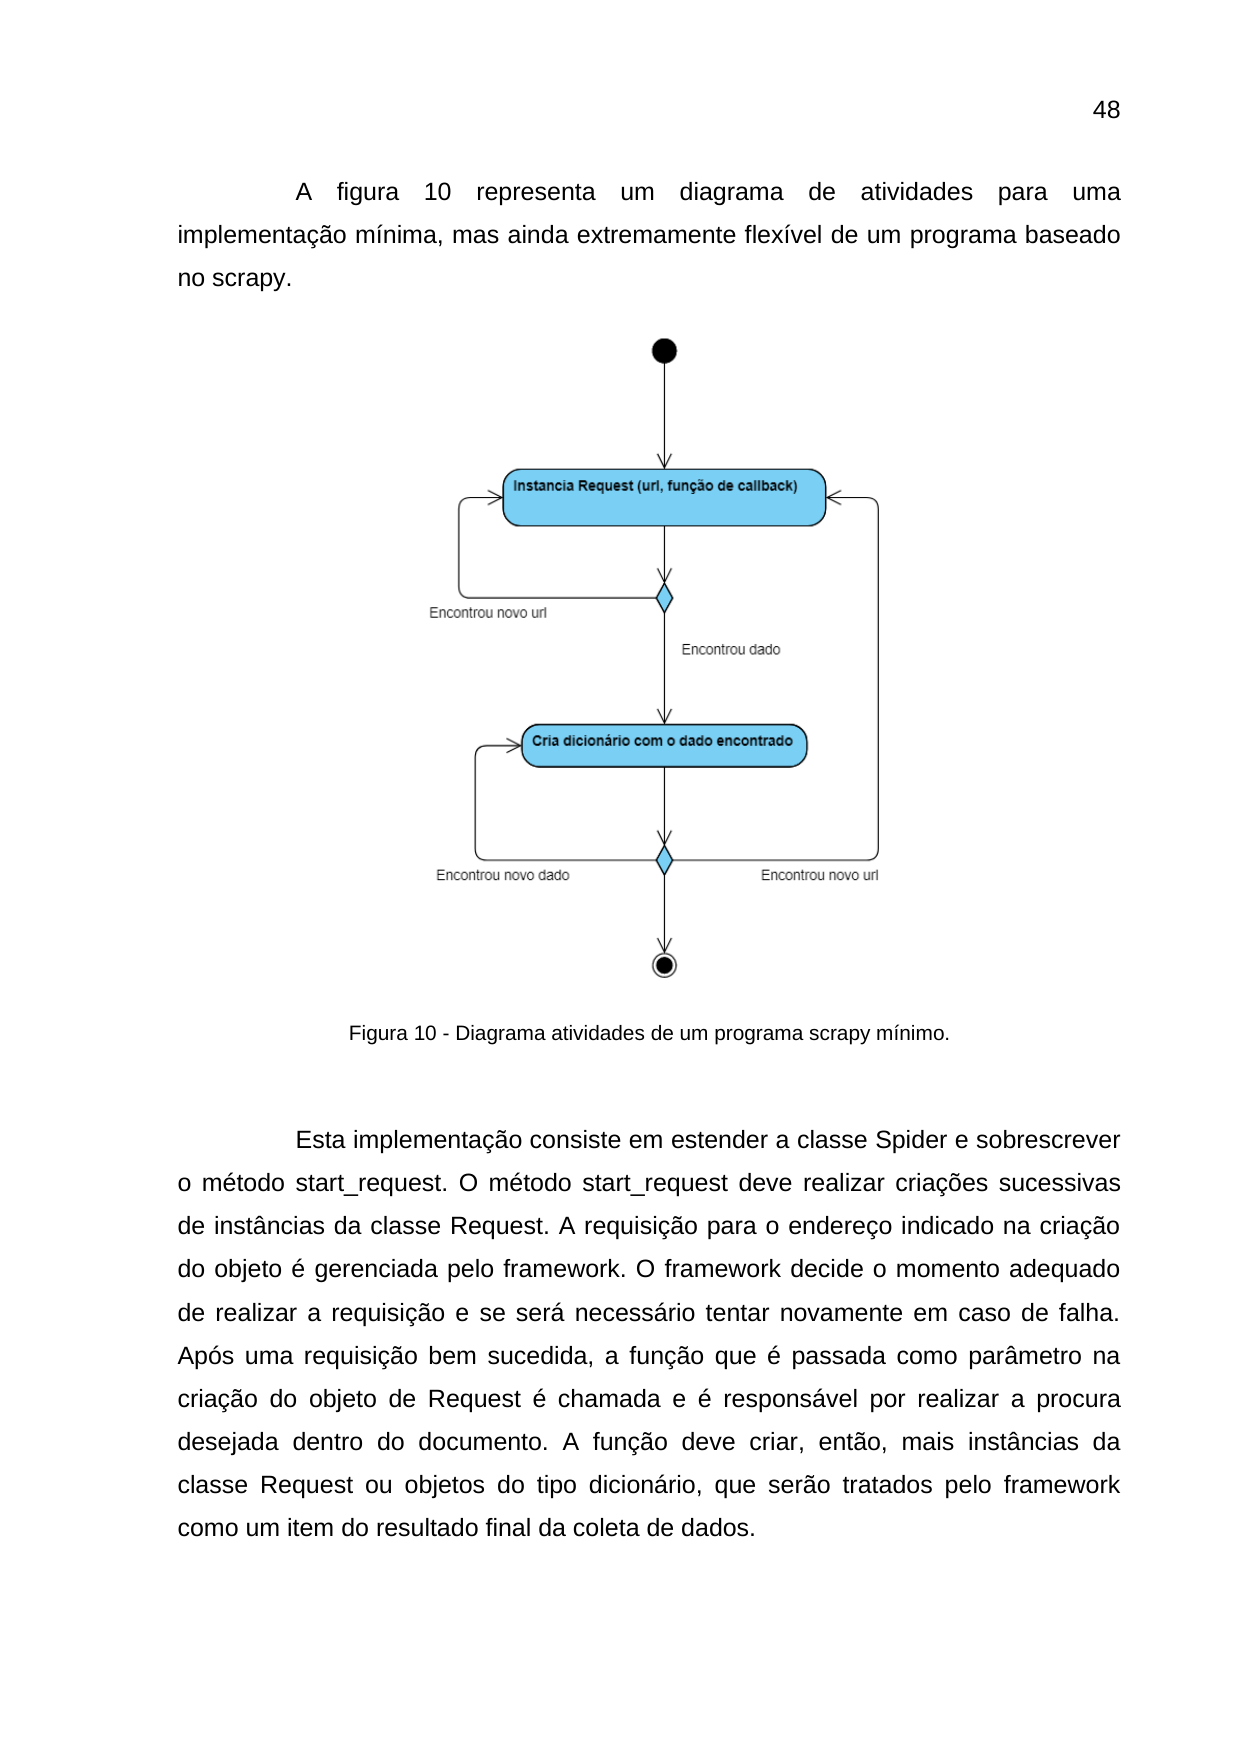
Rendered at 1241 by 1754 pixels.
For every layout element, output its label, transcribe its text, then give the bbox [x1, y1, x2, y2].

text Figura 10 - Diagrama atividades de um programa scrapy mínimo. [177, 1021, 1122, 1045]
picture [365, 306, 934, 982]
text A figura 10 representa um diagrama de atividades para uma implementação mínima, mas ainda extremamente flexível de um programa baseado no scrapy. [177, 177, 1122, 292]
text Esta implementação consiste em estender a classe Spider e sobrescrever o método start_request. O método start_request deve realizar criações sucessivas de instâncias da classe Request. A requisição para o endereço indicado na criação do objeto é gerenciada pelo framework. O framework decide o momento adequado de realizar a requisição e se será necessário tentar novamente em caso de falha. Após uma requisição bem sucedida, a função que é passada como parâmetro na criação do objeto de Request é chamada e é responsável por realizar a procura desejada dentro do documento. A função deve criar, então, mais instâncias da classe Request ou objetos do tipo dicionário, que serão tratados pelo framework como um item do resultado final da coleta de dados. [177, 1125, 1122, 1542]
